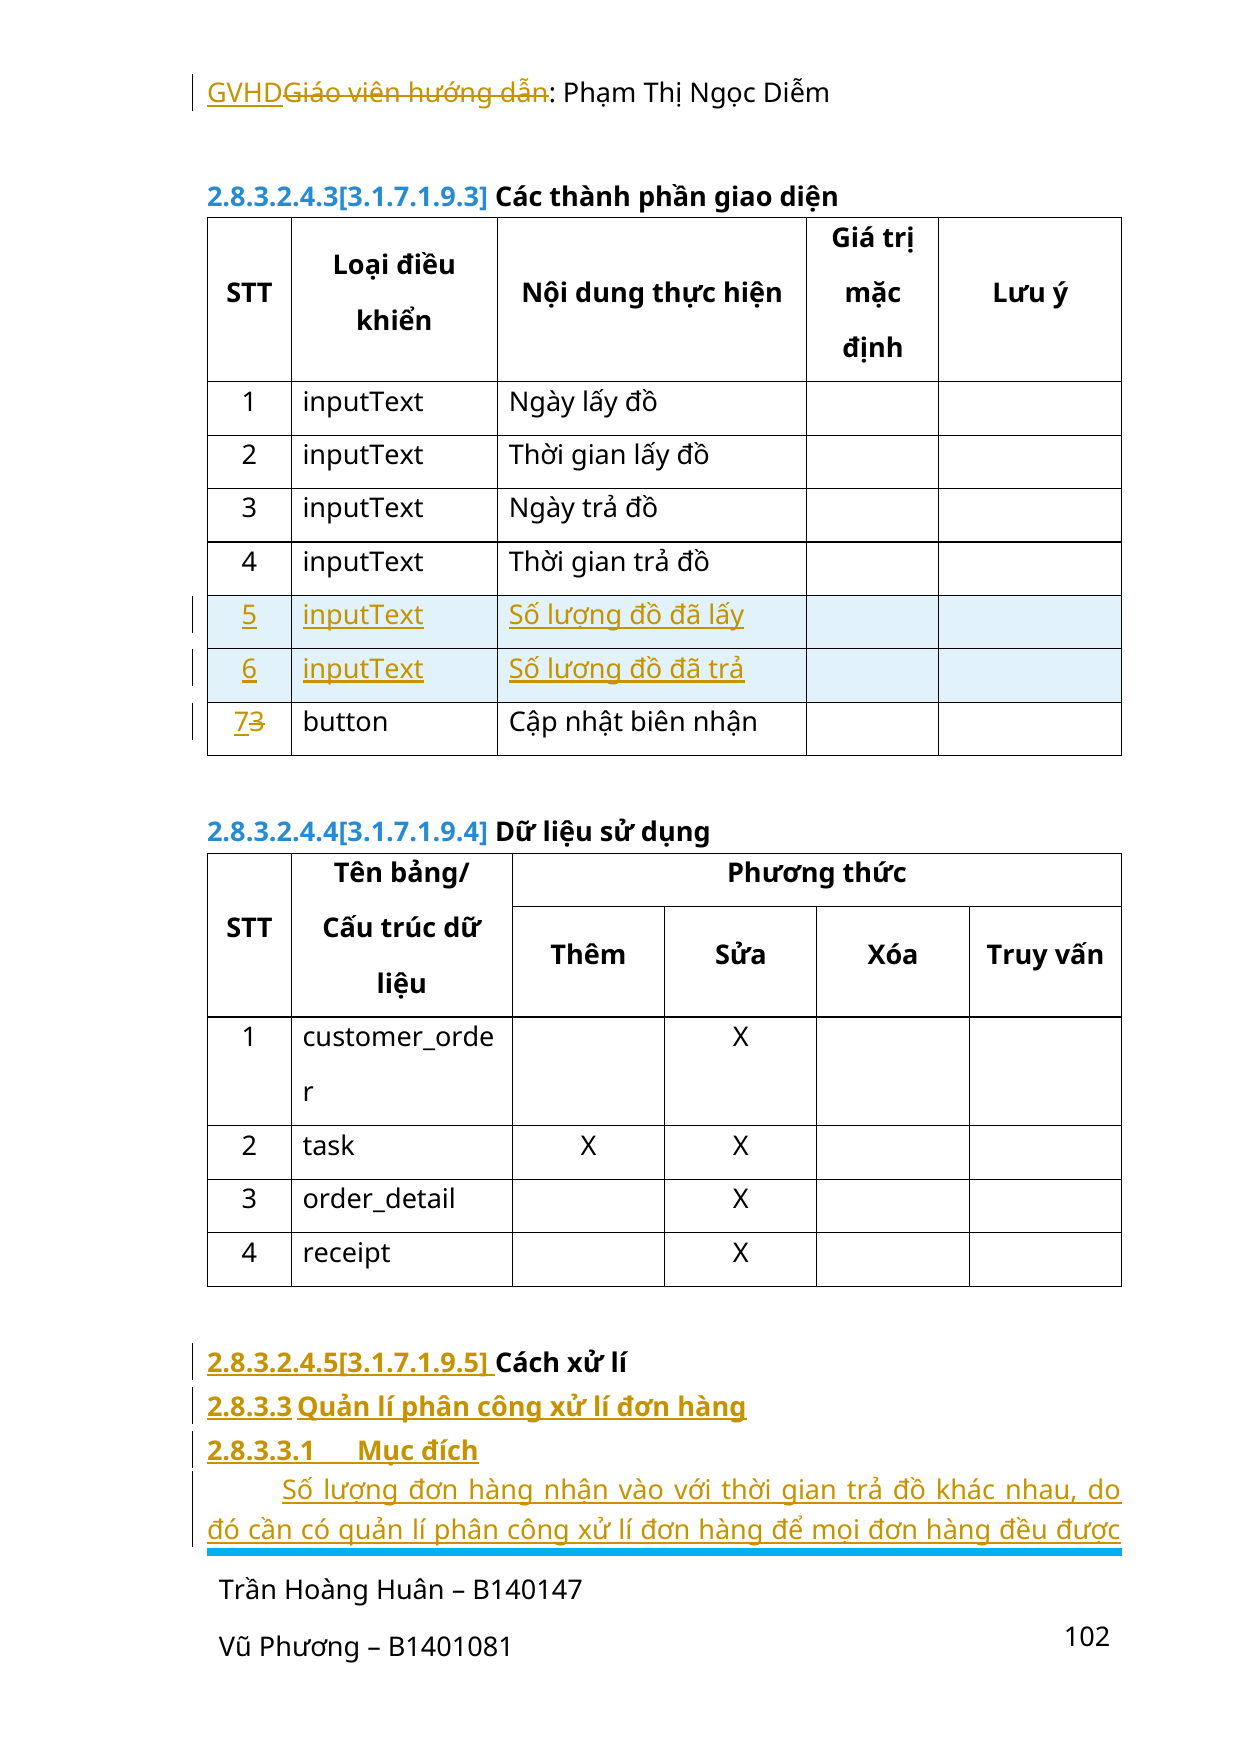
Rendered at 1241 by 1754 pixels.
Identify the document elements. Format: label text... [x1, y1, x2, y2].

table_cell X [513, 1126, 664, 1179]
table_cell [807, 489, 938, 541]
table_cell Ngày lấy đồ [498, 382, 806, 434]
table_cell order_detail [292, 1180, 512, 1232]
table_cell [817, 1126, 969, 1179]
table_cell [817, 1018, 969, 1125]
table_cell [970, 1126, 1121, 1179]
table_cell [513, 1180, 664, 1232]
table_cell Truy vấn [970, 907, 1121, 1016]
table_cell inputText [292, 543, 497, 595]
table_cell [939, 382, 1121, 434]
table_cell 4 [208, 543, 291, 595]
table_cell 2 [208, 1126, 291, 1179]
table_header STT [208, 854, 291, 1016]
subtitle Các thành phần giao diện [207, 177, 1122, 214]
table_cell inputText [292, 436, 497, 488]
table_cell task [292, 1126, 512, 1179]
table_header Nội dung thực hiện [498, 218, 806, 381]
table_cell X [665, 1233, 816, 1286]
table_cell inputText [292, 489, 497, 541]
table_cell [807, 382, 938, 434]
table_header Tên bảng/ Cấu trúc dữ liệu [292, 854, 512, 1016]
table_cell [807, 703, 938, 755]
table_cell [970, 1180, 1121, 1232]
table_cell customer_order [292, 1018, 512, 1125]
table_cell 4 [208, 1233, 291, 1286]
table_cell Ngày trả đồ [498, 489, 806, 541]
table_cell 3 [208, 1180, 291, 1232]
table_cell 1 [208, 382, 291, 434]
table_cell [939, 543, 1121, 595]
table_cell [970, 1018, 1121, 1125]
table_cell [817, 1233, 969, 1286]
table_cell Thời gian lấy đồ [498, 436, 806, 488]
table_cell button [292, 703, 497, 755]
table_cell Xóa [817, 907, 969, 1016]
table_cell X [665, 1126, 816, 1179]
table_cell Sửa [665, 907, 816, 1016]
table_cell X [665, 1180, 816, 1232]
table_cell [807, 436, 938, 488]
table_cell [939, 489, 1121, 541]
table_cell [970, 1233, 1121, 1286]
table_cell [939, 436, 1121, 488]
table_cell Thêm [513, 907, 664, 1016]
table_cell Thời gian trả đồ [498, 543, 806, 595]
table_cell [208, 703, 291, 755]
table_cell 3 [208, 489, 291, 541]
table_cell [513, 1233, 664, 1286]
table_header STT [208, 218, 291, 381]
table_cell [817, 1180, 969, 1232]
table_cell 1 [208, 1018, 291, 1125]
table_cell inputText [292, 382, 497, 434]
table_header Lưu ý [939, 218, 1121, 381]
table_header Giá trị mặc định [807, 218, 938, 381]
table_cell [513, 1018, 664, 1125]
table_cell receipt [292, 1233, 512, 1286]
table_cell [807, 543, 938, 595]
table_cell Cập nhật biên nhận [498, 703, 806, 755]
table_header Phương thức [513, 854, 1121, 906]
subtitle Dữ liệu sử dụng [207, 813, 1122, 849]
table_cell [939, 703, 1121, 755]
subtitle Cách xử lí [207, 1343, 1122, 1380]
table_cell X [665, 1018, 816, 1125]
table_header Loại điều khiển [292, 218, 497, 381]
table_cell 2 [208, 436, 291, 488]
